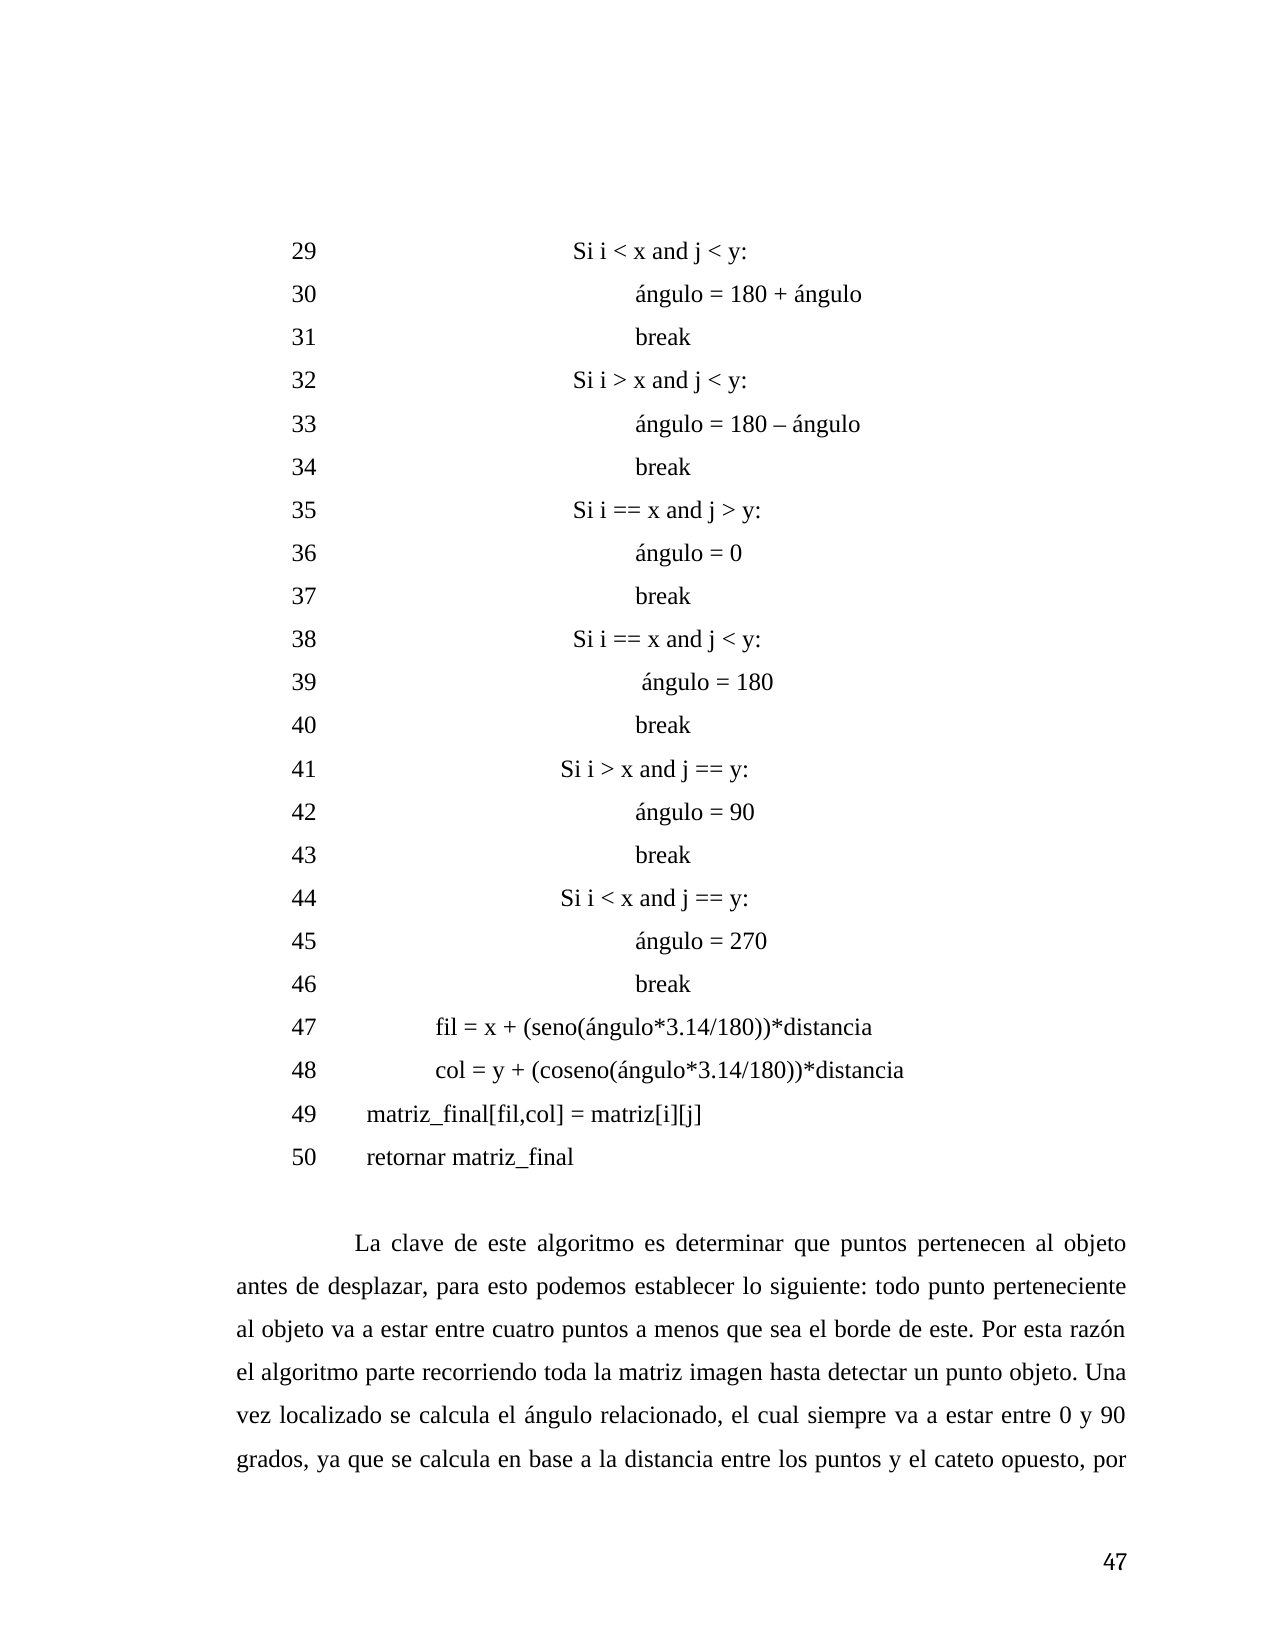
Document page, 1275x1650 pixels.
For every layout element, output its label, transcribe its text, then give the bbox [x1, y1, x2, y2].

list col = y + (coseno(ángulo*3.14/180))*distancia [291, 1056, 1127, 1084]
list break [291, 969, 1127, 998]
list Si i < x and j < y: [291, 236, 1127, 265]
list Si i > x and j < y: [291, 366, 1127, 394]
list break [291, 322, 1127, 351]
list ángulo = 0 [291, 538, 1127, 567]
list retornar matriz_final [291, 1142, 1127, 1171]
list Si i == x and j < y: [291, 624, 1127, 653]
list break [291, 581, 1127, 610]
list fil = x + (seno(ángulo*3.14/180))*distancia [291, 1012, 1127, 1041]
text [236, 1228, 1127, 1472]
list break [291, 452, 1127, 481]
list Si i < x and j == y: [291, 883, 1127, 912]
list ángulo = 270 [291, 926, 1127, 955]
list Si i == x and j > y: [291, 495, 1127, 524]
list ángulo = 180 + ángulo [291, 279, 1127, 308]
list ángulo = 180 – ángulo [291, 409, 1127, 437]
list matriz_final[fil,col] = matriz[i][j] [291, 1099, 1127, 1127]
list ángulo = 90 [291, 797, 1127, 826]
list break [291, 840, 1127, 869]
list break [291, 711, 1127, 739]
list Si i > x and j == y: [291, 754, 1127, 782]
list ángulo = 180 [291, 667, 1127, 696]
